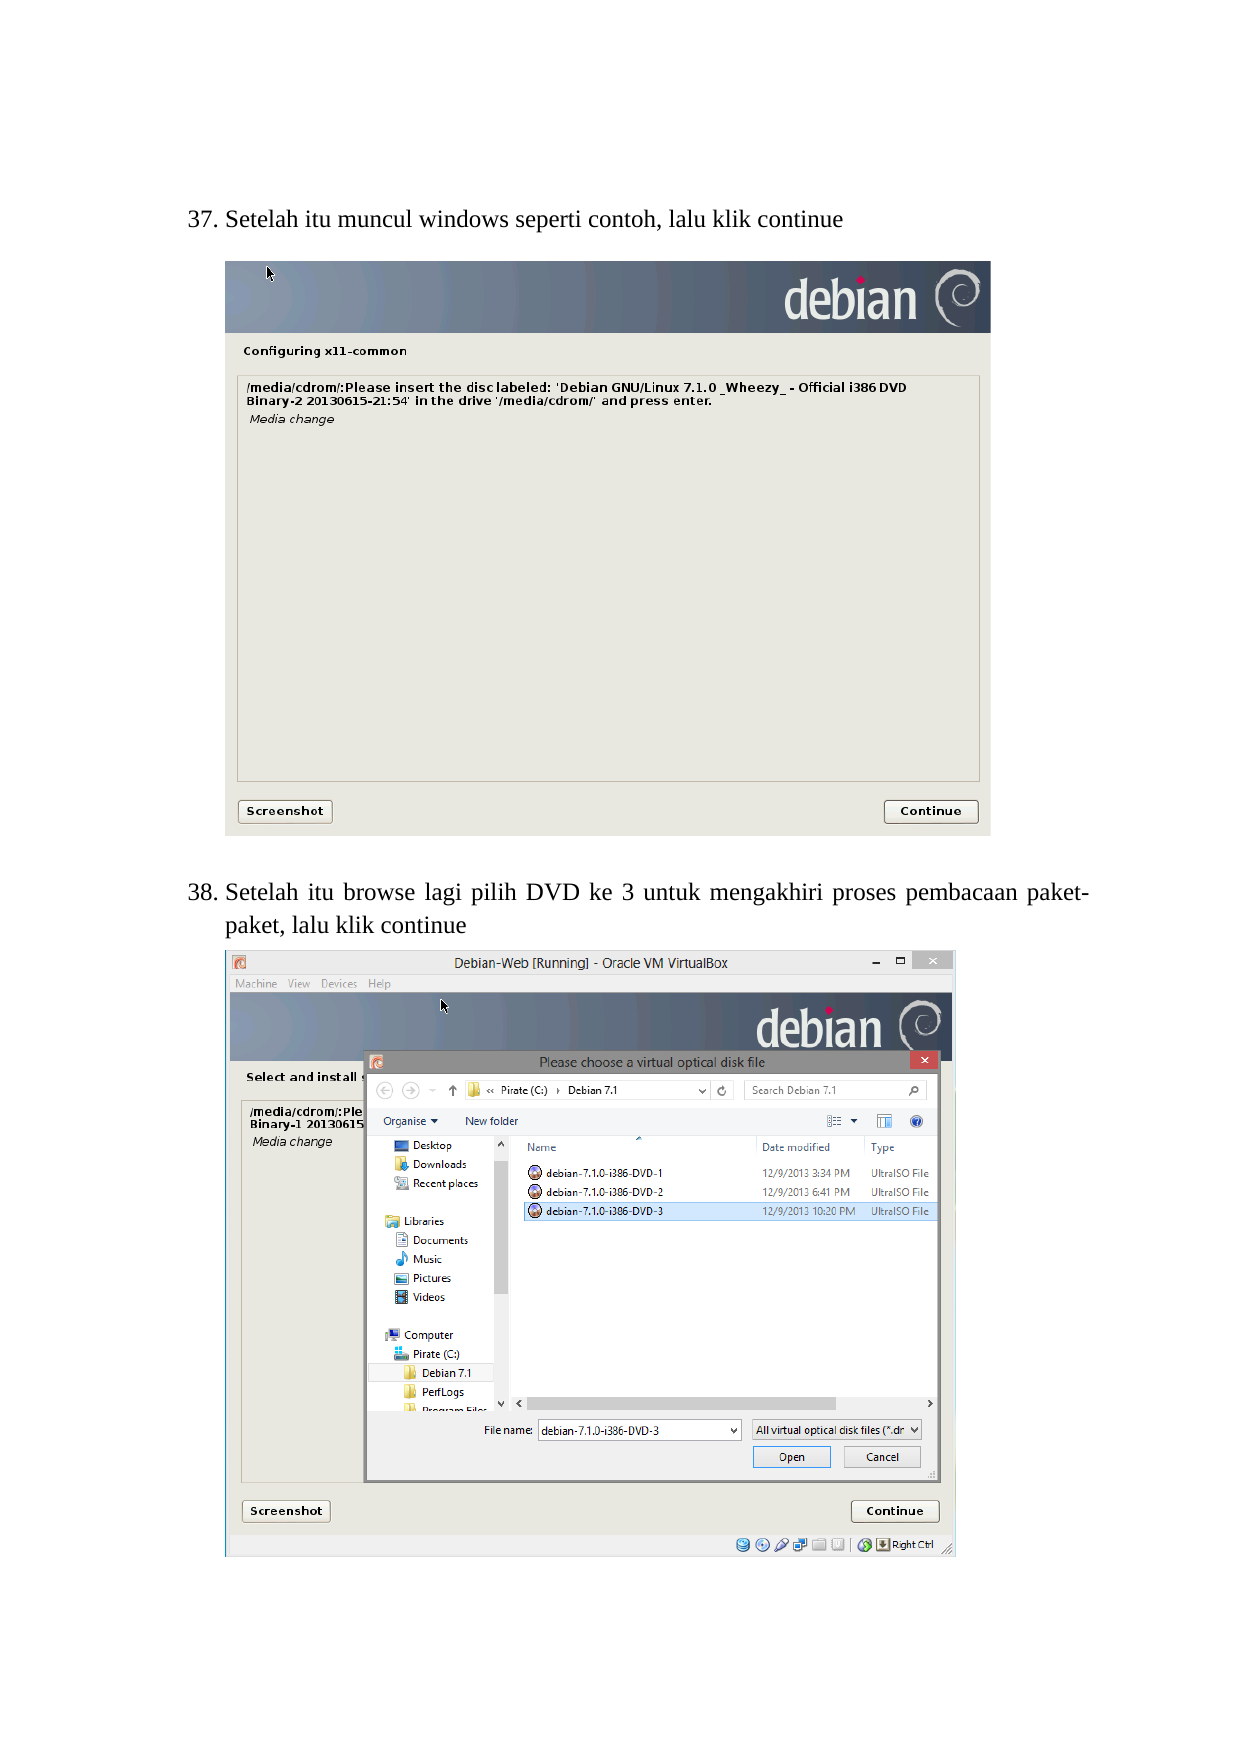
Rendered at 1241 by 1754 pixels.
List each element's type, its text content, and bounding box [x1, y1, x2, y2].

picture [225, 261, 991, 836]
list Setelah itu browse lagi pilih DVD ke 3 untuk mengakhiri proses pembacaan paket-paket, lalu klik continue [187, 877, 1090, 939]
list Setelah itu muncul windows seperti contoh, lalu klik continue [187, 204, 1090, 233]
picture [227, 950, 956, 1557]
